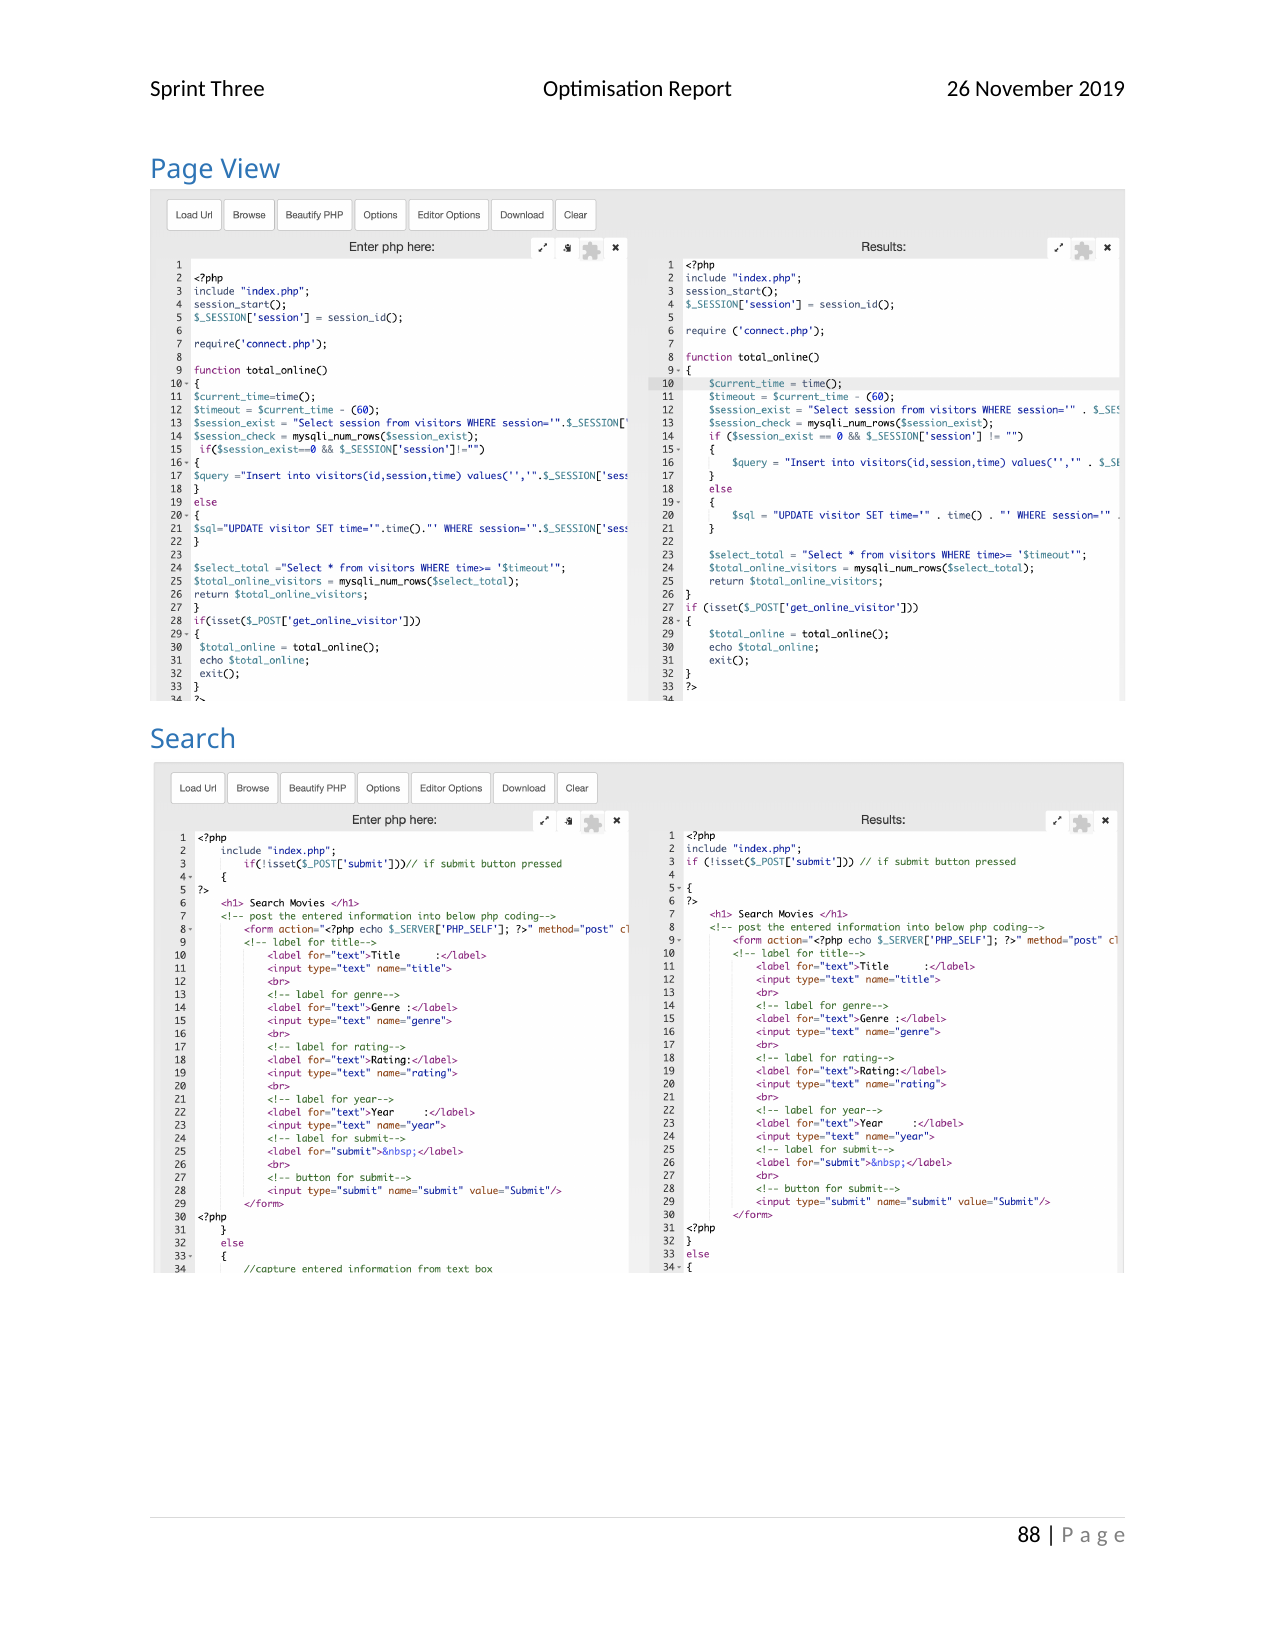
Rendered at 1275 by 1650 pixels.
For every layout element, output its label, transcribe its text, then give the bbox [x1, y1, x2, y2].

subtitle Search [150, 719, 1125, 756]
picture [150, 759, 1125, 1273]
subtitle Page View [150, 150, 1125, 187]
picture [150, 189, 1125, 701]
